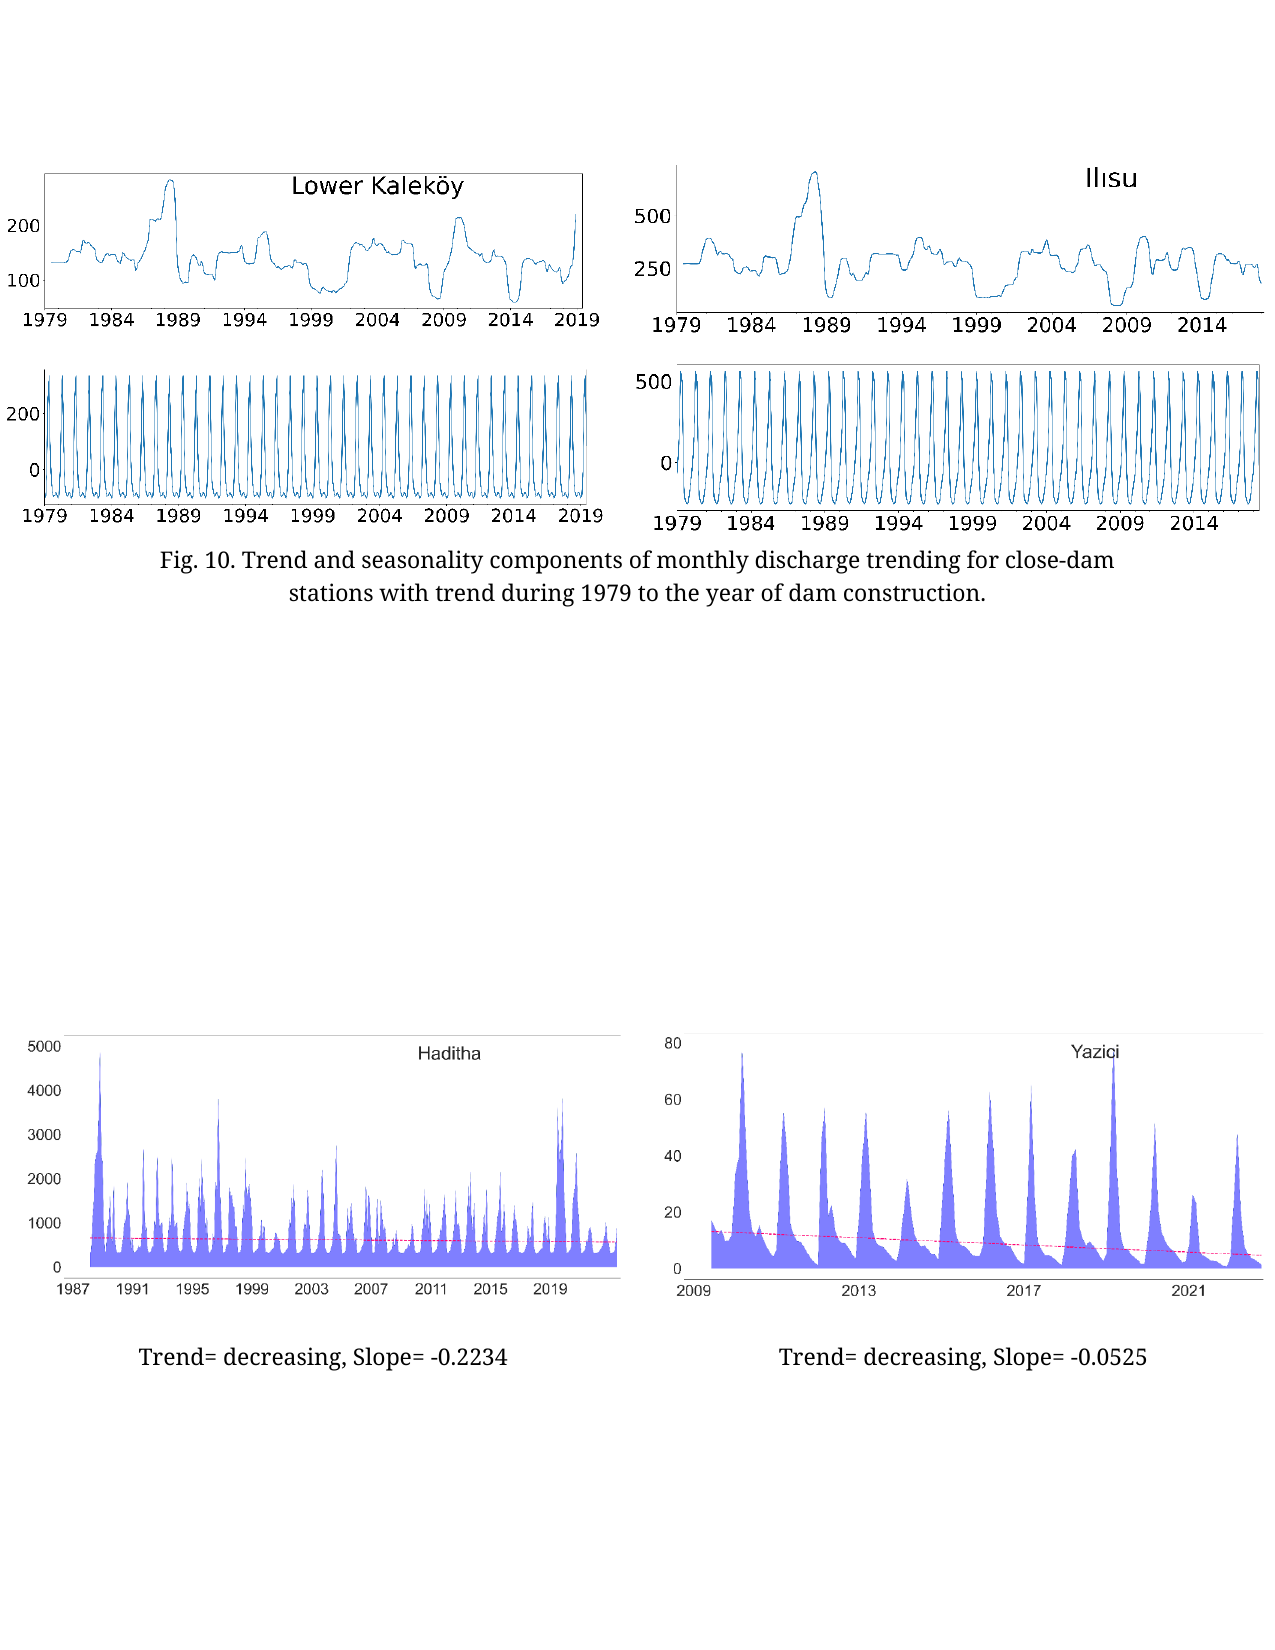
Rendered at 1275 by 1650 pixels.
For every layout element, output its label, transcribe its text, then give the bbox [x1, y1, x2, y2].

picture [631, 164, 1265, 333]
table_header [0, 150, 614, 347]
table_cell [0, 347, 614, 543]
table_cell Trend= decreasing, Slope= -0.0525 [649, 1326, 1275, 1411]
table_cell Trend= decreasing, Slope= -0.2234 [0, 1326, 648, 1411]
picture [25, 1033, 621, 1299]
table_header [649, 1031, 1275, 1326]
table_header [615, 150, 1275, 347]
picture [5, 367, 604, 523]
picture [662, 1031, 1264, 1301]
picture [6, 170, 602, 327]
table_cell [615, 347, 1275, 543]
picture [633, 359, 1262, 531]
table_header [0, 1031, 648, 1326]
text Fig. 10. Trend and seasonality components of monthly discharge trending for close-dam stations with trend during 1979 to the year of dam construction. [150, 543, 1125, 608]
